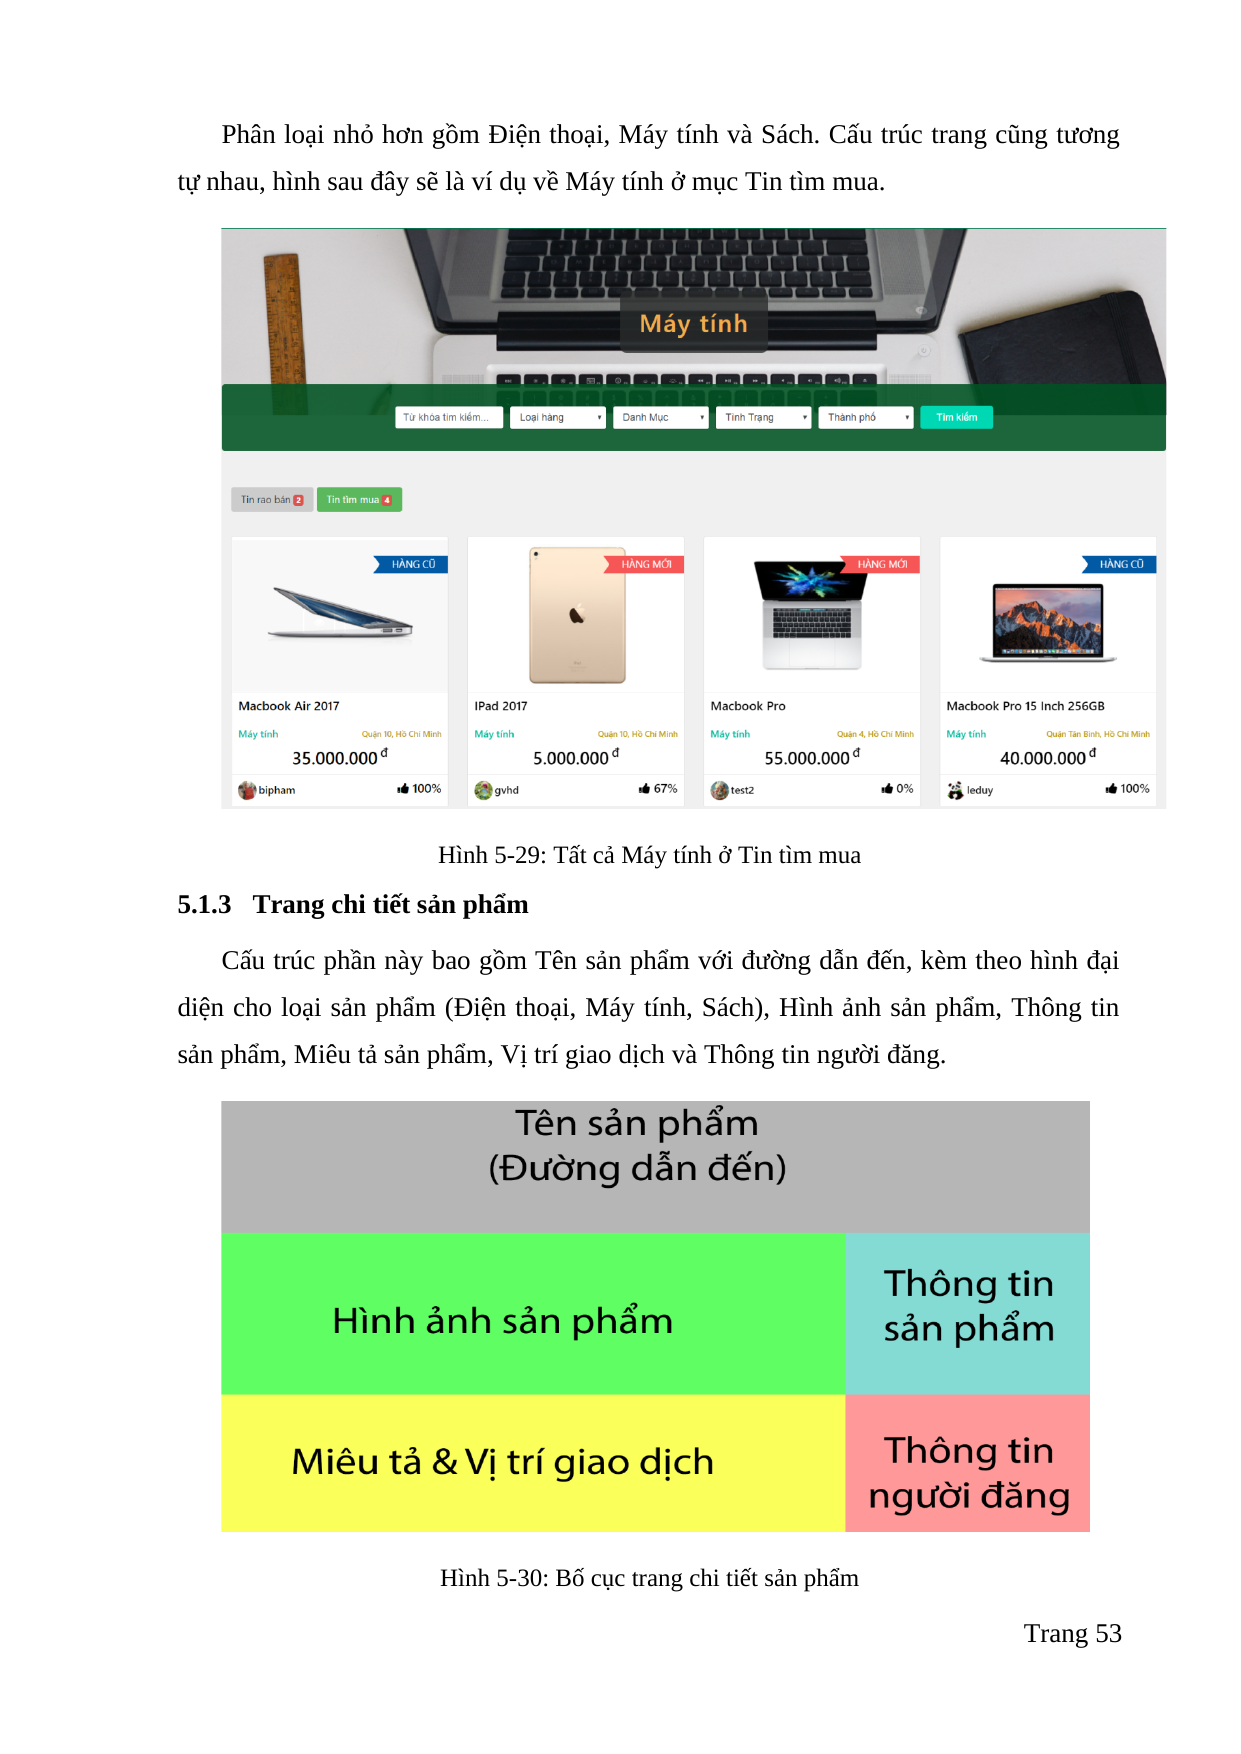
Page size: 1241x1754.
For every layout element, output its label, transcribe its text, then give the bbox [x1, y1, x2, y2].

picture [221, 1101, 1090, 1532]
subtitle Trang chi tiết sản phẩm [177, 888, 1122, 919]
text Phân loại nhỏ hơn gồm Điện thoại, Máy tính và Sách. Cấu trúc trang cũng tương tự nhau, hình sau đây sẽ là ví dụ về Máy tính ở mục Tin tìm mua. [177, 118, 1122, 196]
text Cấu trúc phần này bao gồm Tên sản phẩm với đường dẫn đến, kèm theo hình đại diện cho loại sản phẩm (Điện thoại, Máy tính, Sách), Hình ảnh sản phẩm, Thông tin sản phẩm, Miêu tả sản phẩm, Vị trí giao dịch và Thông tin người đăng. [177, 944, 1122, 1069]
picture [221, 228, 1167, 809]
